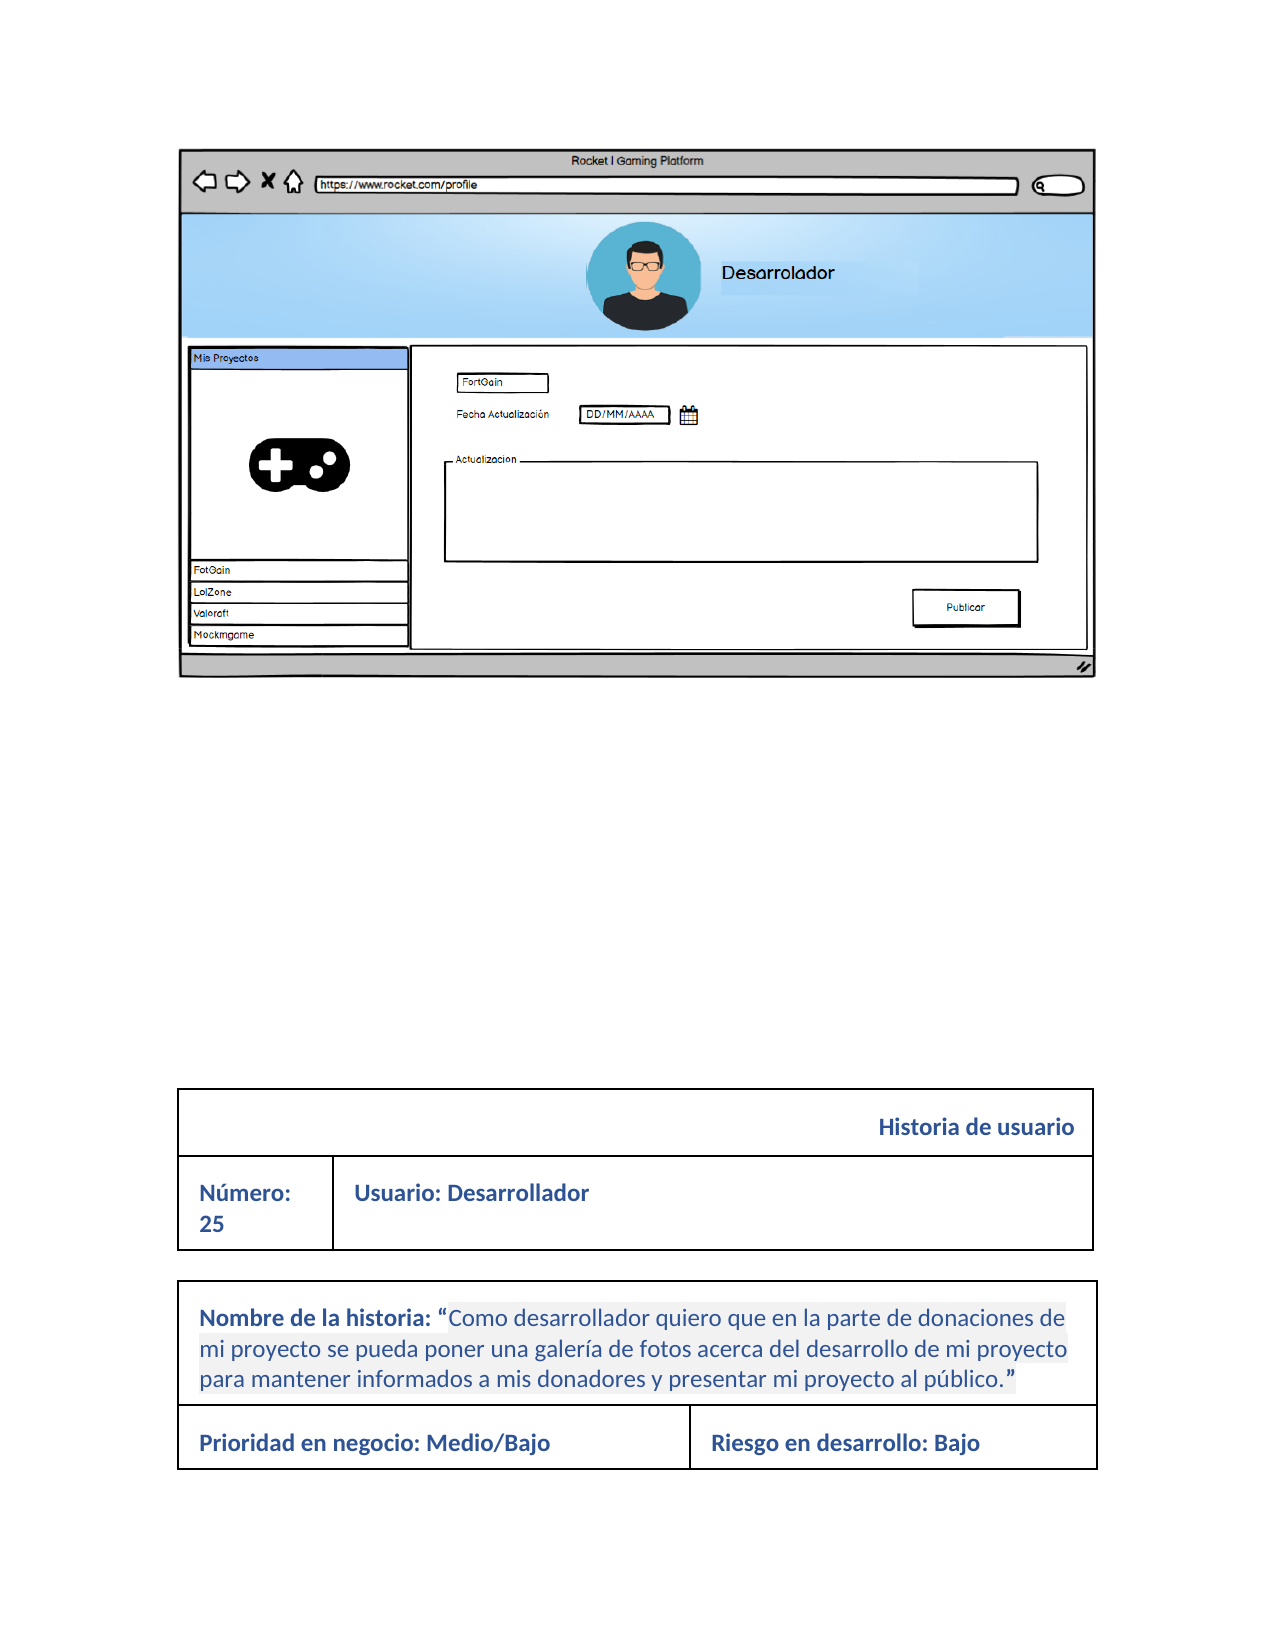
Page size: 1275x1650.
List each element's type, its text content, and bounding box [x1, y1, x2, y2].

table_cell Usuario: Desarrollador [334, 1157, 1092, 1249]
picture [177, 147, 1098, 678]
table_header Nombre de la historia: “Como desarrollador quiero que en la parte de donaciones de mi proyecto se pueda poner una galería de fotos acerca del desarrollo de mi proyecto para mantener informados a mis donadores y presentar mi proyecto al público.” [179, 1282, 1096, 1404]
table_header Historia de usuario [179, 1090, 1092, 1154]
table_cell Prioridad en negocio: Medio/Bajo [179, 1406, 689, 1468]
table_cell Número: 25 [179, 1157, 332, 1249]
table_cell Riesgo en desarrollo: Bajo [691, 1406, 1096, 1468]
